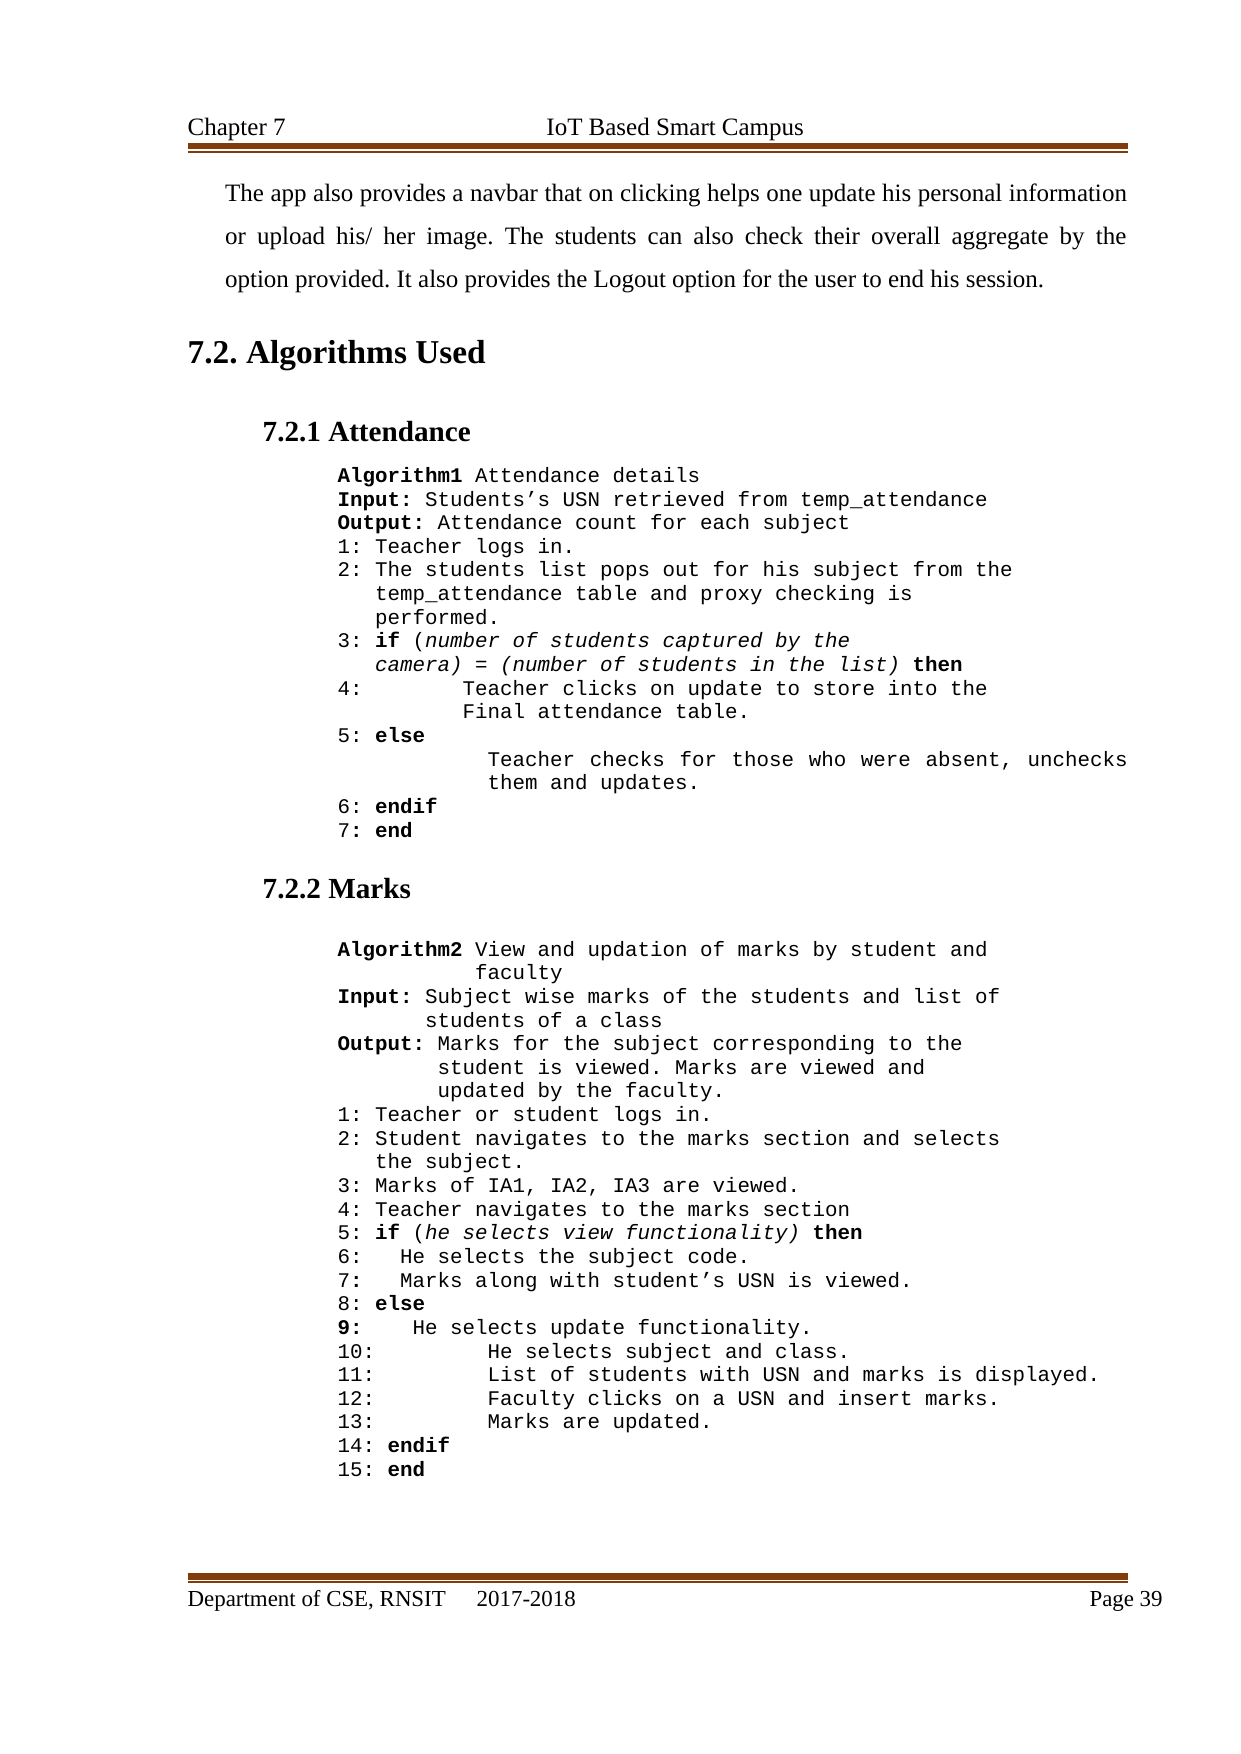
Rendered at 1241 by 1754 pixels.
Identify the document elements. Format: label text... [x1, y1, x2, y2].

text 7.2.2 Marks [187, 872, 1128, 905]
text 11: List of students with USN and marks is displayed. [187, 1364, 1128, 1388]
text 3: Marks of IA1, IA2, IA3 are viewed. [262, 1175, 1128, 1199]
text updated by the faculty. [187, 1081, 1128, 1104]
text 10: He selects subject and class. [187, 1341, 1128, 1364]
text 2: Student navigates to the marks section and selects [337, 1128, 1128, 1151]
text Output: Attendance count for each subject [187, 512, 1128, 536]
text camera) = (number of students in the list) then [337, 654, 1128, 678]
text students of a class [337, 1009, 1128, 1033]
text 13: Marks are updated. [187, 1412, 1128, 1435]
text 3: if (number of students captured by the [337, 630, 1128, 654]
text the subject. [337, 1151, 1128, 1175]
text faculty [187, 962, 1128, 986]
text 9: He selects update functionality. [187, 1317, 1128, 1341]
text Algorithm2 View and updation of marks by student and [187, 939, 1128, 962]
text 7: Marks along with student’s USN is viewed. [187, 1270, 1128, 1293]
text Input: Subject wise marks of the students and list of [337, 986, 1128, 1009]
text 5: if (he selects view functionality) then [337, 1222, 1128, 1246]
text Department of CSE, RNSIT Page 39 [187, 1582, 1128, 1611]
text 1: Teacher or student logs in. [187, 1104, 1128, 1128]
text 7.2.1 Attendance [187, 414, 1128, 448]
text 2: The students list pops out for his subject from the [337, 559, 1128, 583]
text temp_attendance table and proxy checking is [337, 583, 1128, 607]
text 6: endif [187, 796, 1128, 819]
text Chapter 7 [187, 112, 1128, 153]
text Teacher checks for those who were absent, unchecks them and updates. [487, 749, 1128, 796]
text 12: Faculty clicks on a USN and insert marks. [187, 1388, 1128, 1412]
text Output: Marks for the subject corresponding to the [187, 1033, 1128, 1057]
text 1: Teacher logs in. [187, 536, 1128, 559]
text The app also provides a navbar that on clicking helps one update his personal information or upload his/ her image. The students can also check their overall aggregate by the option provided. It also provides the Logout option for the user to end his session. [225, 178, 1128, 293]
text Input: Students’s USN retrieved from temp_attendance [187, 488, 1128, 512]
text Algorithm1 Attendance details [187, 465, 1128, 488]
text 6: He selects the subject code. [187, 1246, 1128, 1270]
text Final attendance table. [337, 701, 1128, 725]
text student is viewed. Marks are viewed and [187, 1057, 1128, 1081]
text 8: else [187, 1293, 1128, 1317]
text performed. [337, 607, 1128, 630]
text 5: else [337, 725, 1128, 749]
text 4: Teacher clicks on update to store into the [337, 678, 1128, 701]
text 14: endif [187, 1435, 1128, 1459]
text 4: Teacher navigates to the marks section [337, 1199, 1128, 1222]
text 15: end [187, 1459, 1128, 1482]
text 7.2. Algorithms Used [187, 332, 1128, 370]
text 7: end [187, 819, 1128, 843]
